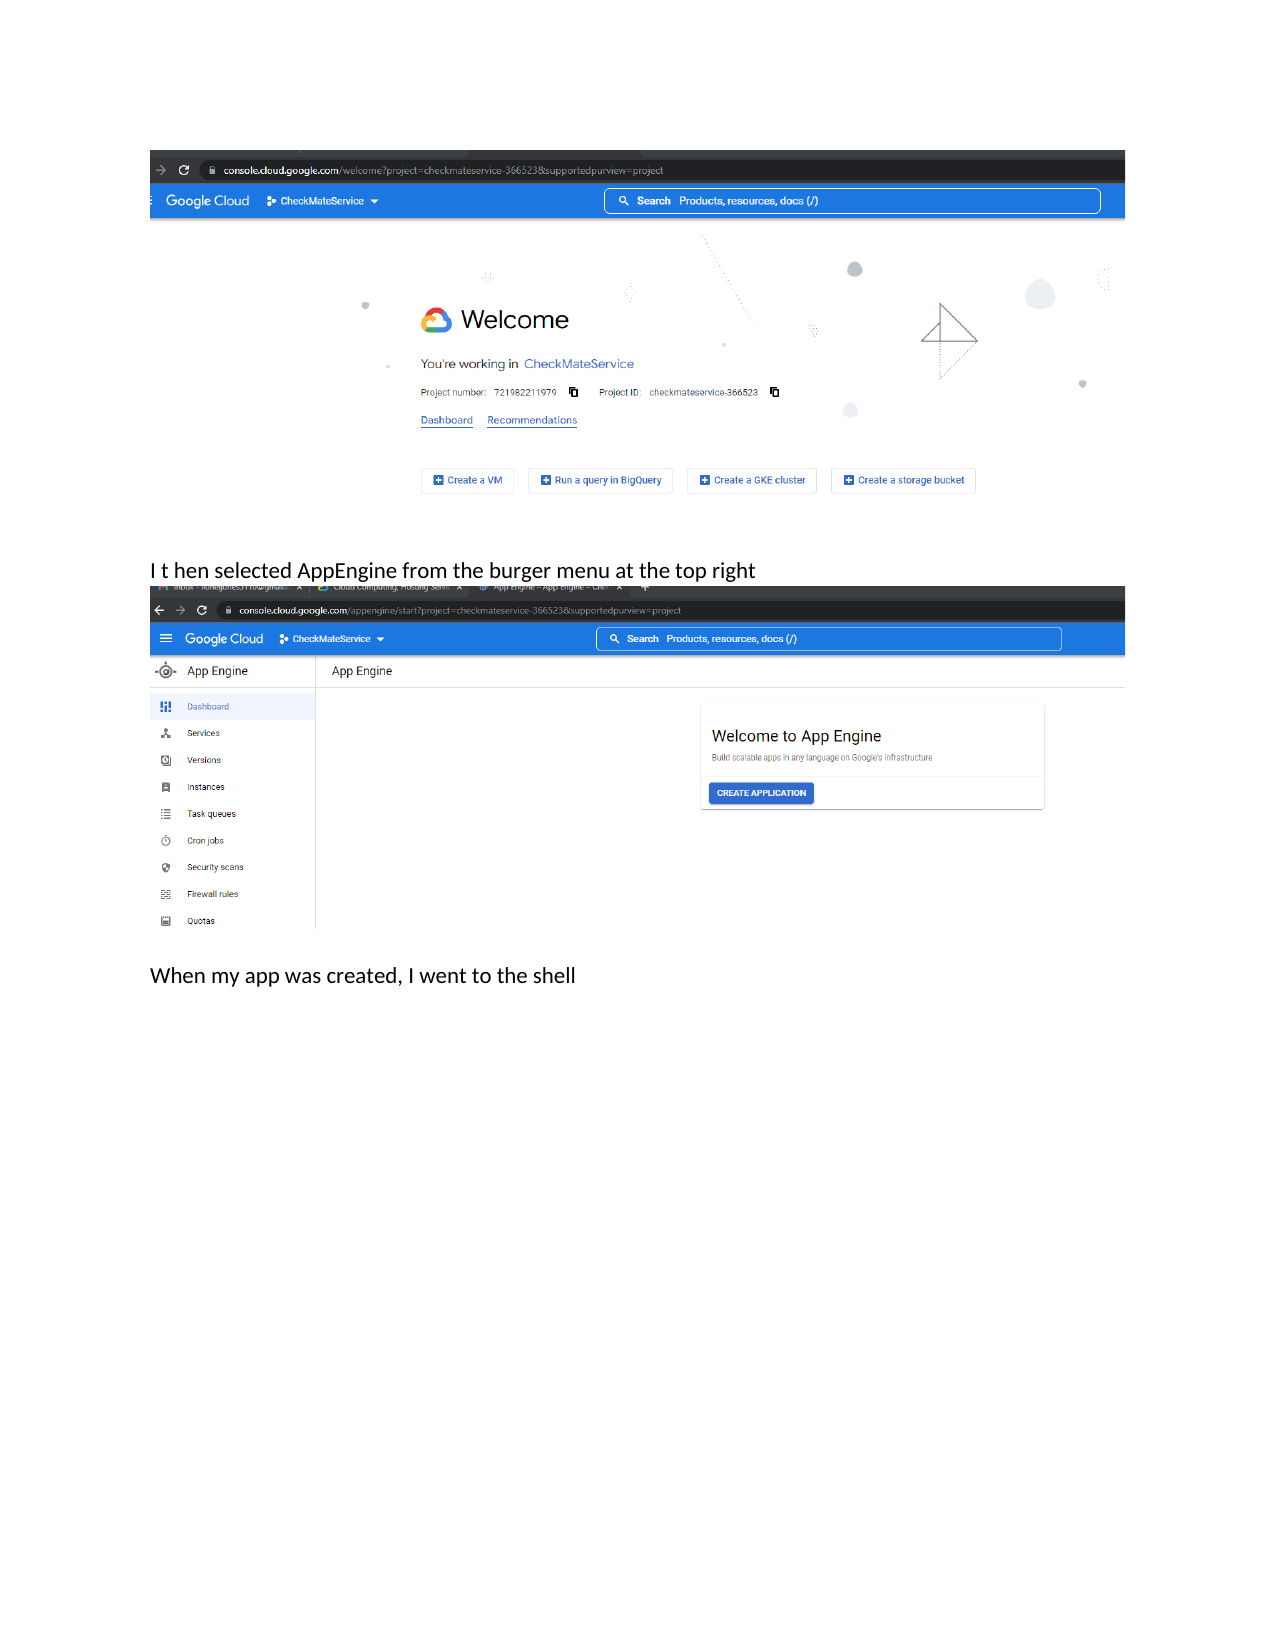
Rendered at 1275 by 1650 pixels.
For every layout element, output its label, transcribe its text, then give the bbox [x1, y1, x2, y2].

text I logged into google cloud and created a new project When I finished I was in the new project context of checkmate service I t hen selected AppEngine from the burger menu at the top right When my app was created, I went to the shell And did a gcloud init This made sure that I was in the correct path for the files that I would be pulling down from github. If you notice with this new application, you do not see any of the files from the assetmgmt2022 service. That’s why you have to create a new project, go to App engine, create a new app and then re-initialize Next I am going to clone my repo git clone https://github.com/lionel5116/CheckMateService.git You will see all of your projects (just like VSCODE) – This is VSCode, but you are in the directory of your new service cd into your checkmateservice folder [150, 929, 1125, 989]
picture [150, 150, 1125, 524]
picture [150, 586, 1125, 929]
text I logged into google cloud and created a new project When I finished I was in the new project context of checkmate service I t hen selected AppEngine from the burger menu at the top right When my app was created, I went to the shell And did a gcloud init This made sure that I was in the correct path for the files that I would be pulling down from github. If you notice with this new application, you do not see any of the files from the assetmgmt2022 service. That’s why you have to create a new project, go to App engine, create a new app and then re-initialize Next I am going to clone my repo git clone https://github.com/lionel5116/CheckMateService.git You will see all of your projects (just like VSCODE) – This is VSCode, but you are in the directory of your new service cd into your checkmateservice folder [150, 524, 1125, 586]
